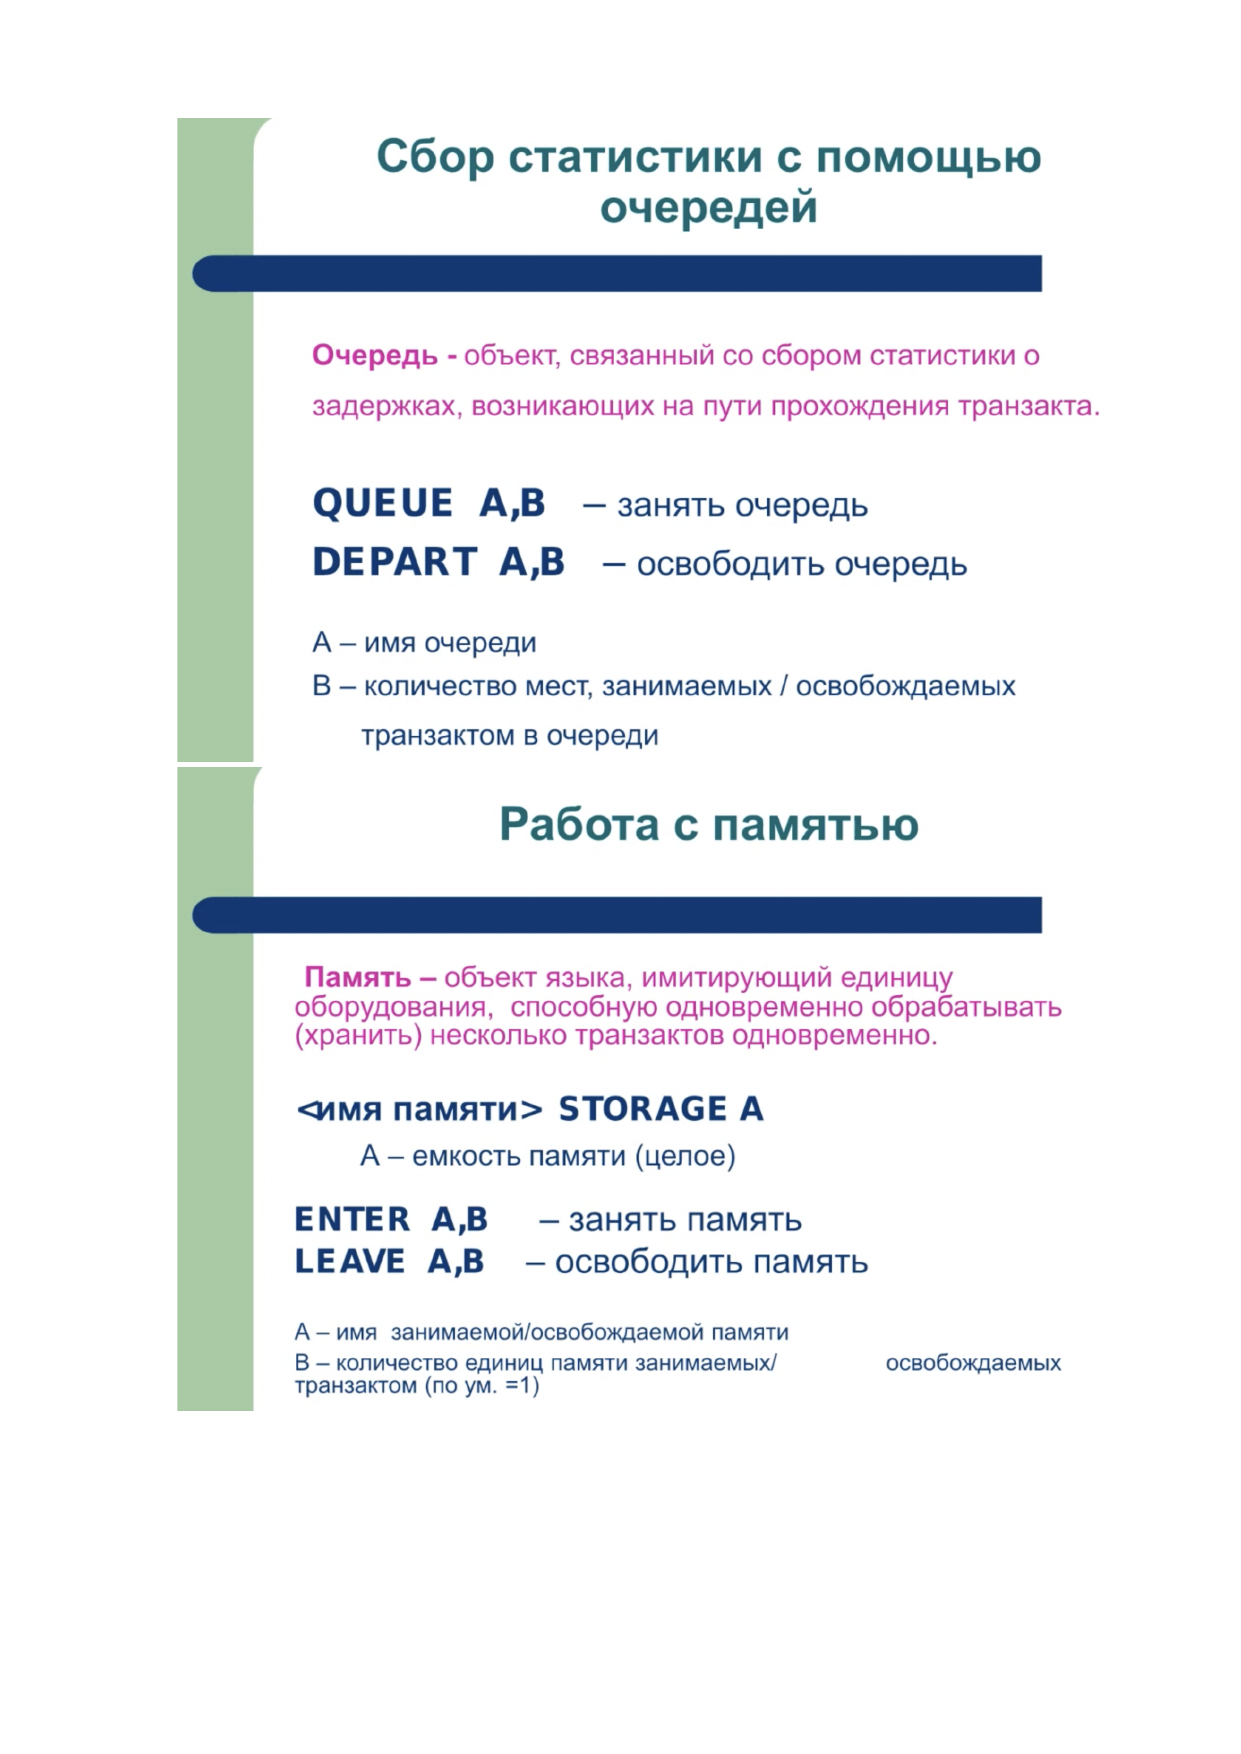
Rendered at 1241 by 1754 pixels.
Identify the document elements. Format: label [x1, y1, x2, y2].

picture [177, 118, 1152, 762]
picture [177, 767, 1152, 1411]
